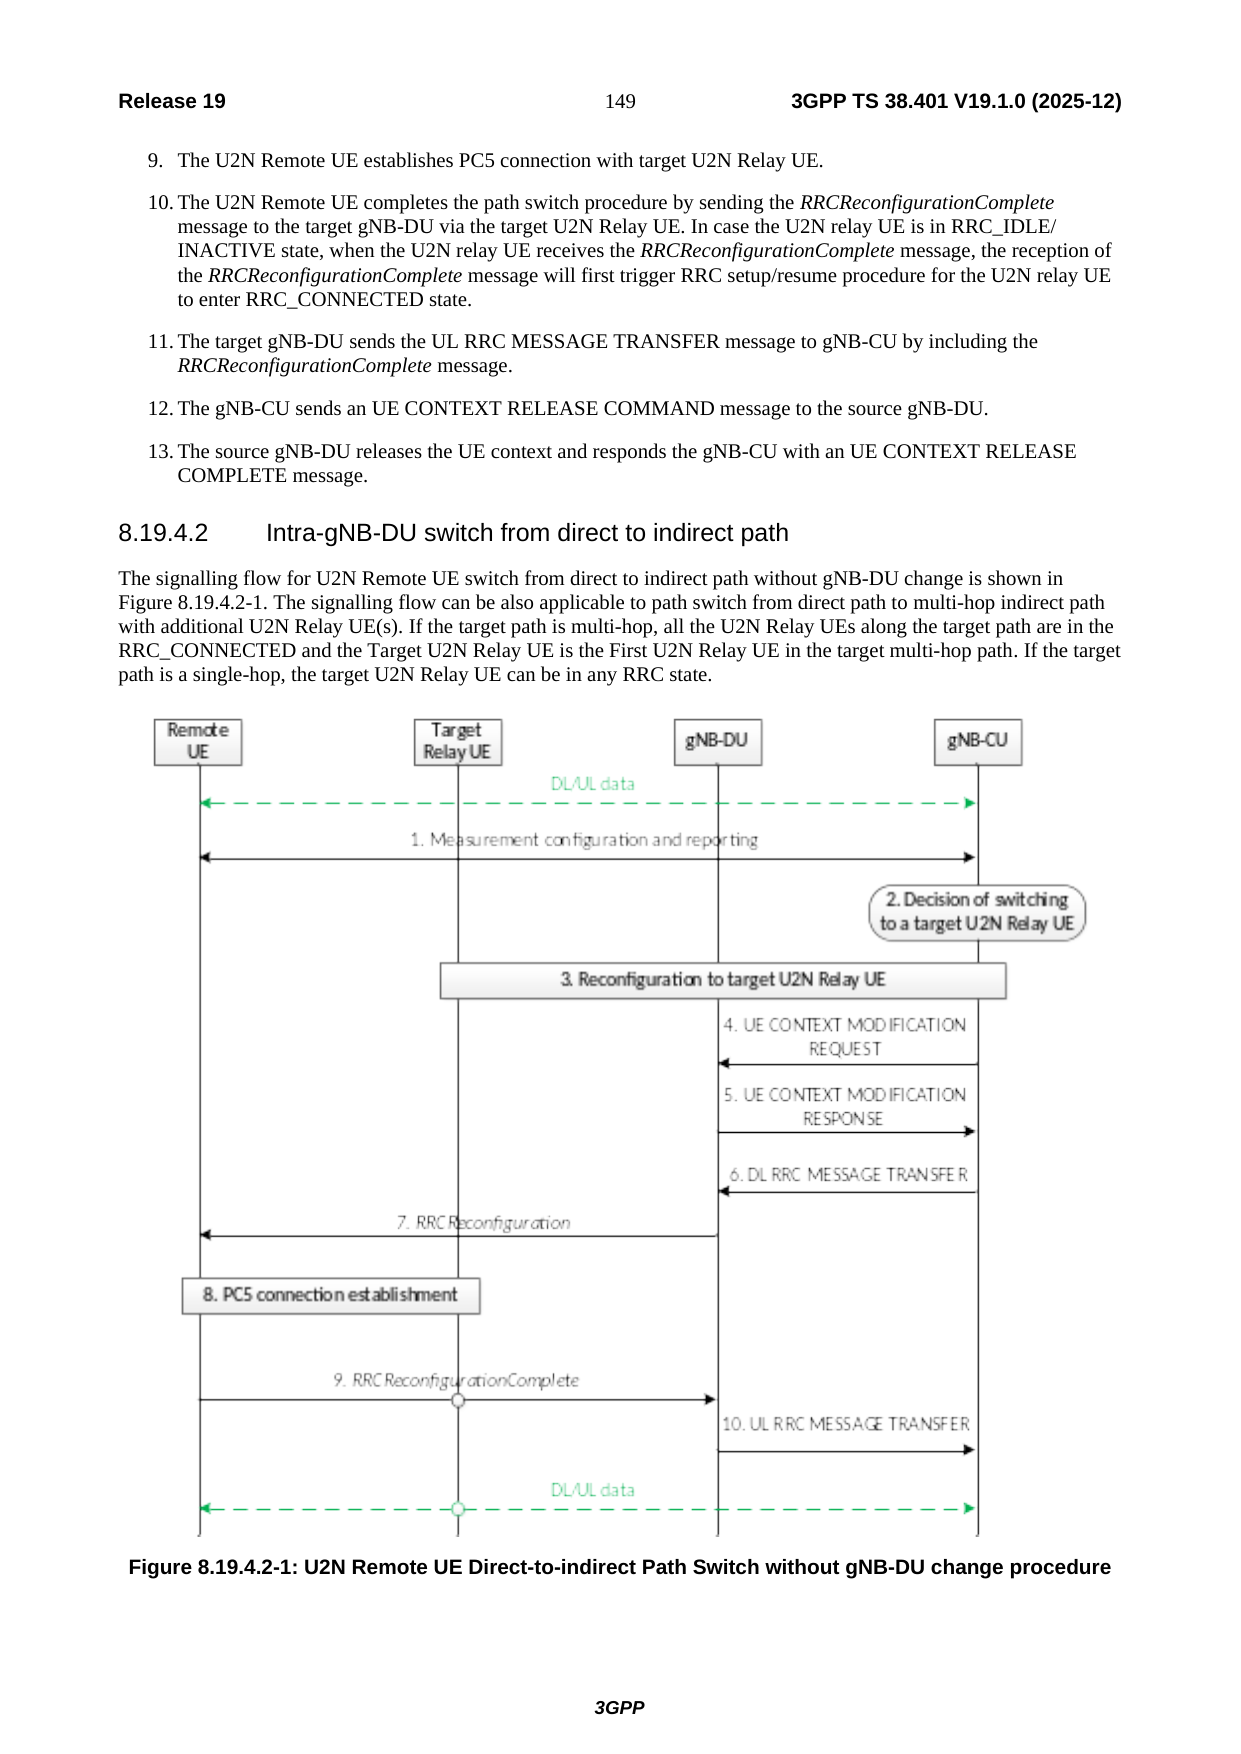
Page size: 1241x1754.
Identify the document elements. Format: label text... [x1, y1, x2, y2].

text 12. The gNB-CU sends an UE CONTEXT RELEASE COMMAND message to the source gNB-DU. [148, 396, 1122, 420]
subtitle 8.19.4.2 Intra-gNB-DU switch from direct to indirect path [118, 518, 1122, 547]
text 10. The U2N Remote UE completes the path switch procedure by sending the RRCReconfigurationComplete message to the target gNB-DU via the target U2N Relay UE. In case the U2N relay UE is in RRC_IDLE/ INACTIVE state, when the U2N relay UE receives the RRCReconfigurationComplete message, the reception of the RRCReconfigurationComplete message will first trigger RRC setup/resume procedure for the U2N relay UE to enter RRC_CONNECTED state. [148, 190, 1122, 311]
text The signalling flow for U2N Remote UE switch from direct to indirect path without gNB-DU change is shown in Figure 8.19.4.2-1. The signalling flow can be also applicable to path switch from direct path to multi-hop indirect path with additional U2N Relay UE(s). If the target path is multi-hop, all the U2N Relay UEs along the target path are in the RRC_CONNECTED and the Target U2N Relay UE is the First U2N Relay UE in the target multi-hop path. If the target path is a single-hop, the target U2N Relay UE can be in any RRC state. [118, 566, 1122, 686]
text Figure 8.19.4.2-1: U2N Remote UE Direct-to-indirect Path Switch without gNB-DU change procedure [118, 1555, 1122, 1579]
text 13. The source gNB-DU releases the UE context and responds the gNB-CU with an UE CONTEXT RELEASE COMPLETE message. [148, 439, 1122, 487]
text 11. The target gNB-DU sends the UL RRC MESSAGE TRANSFER message to gNB-CU by including the RRCReconfigurationComplete message. [148, 329, 1122, 377]
text 9. The U2N Remote UE establishes PC5 connection with target U2N Relay UE. [148, 147, 1122, 172]
